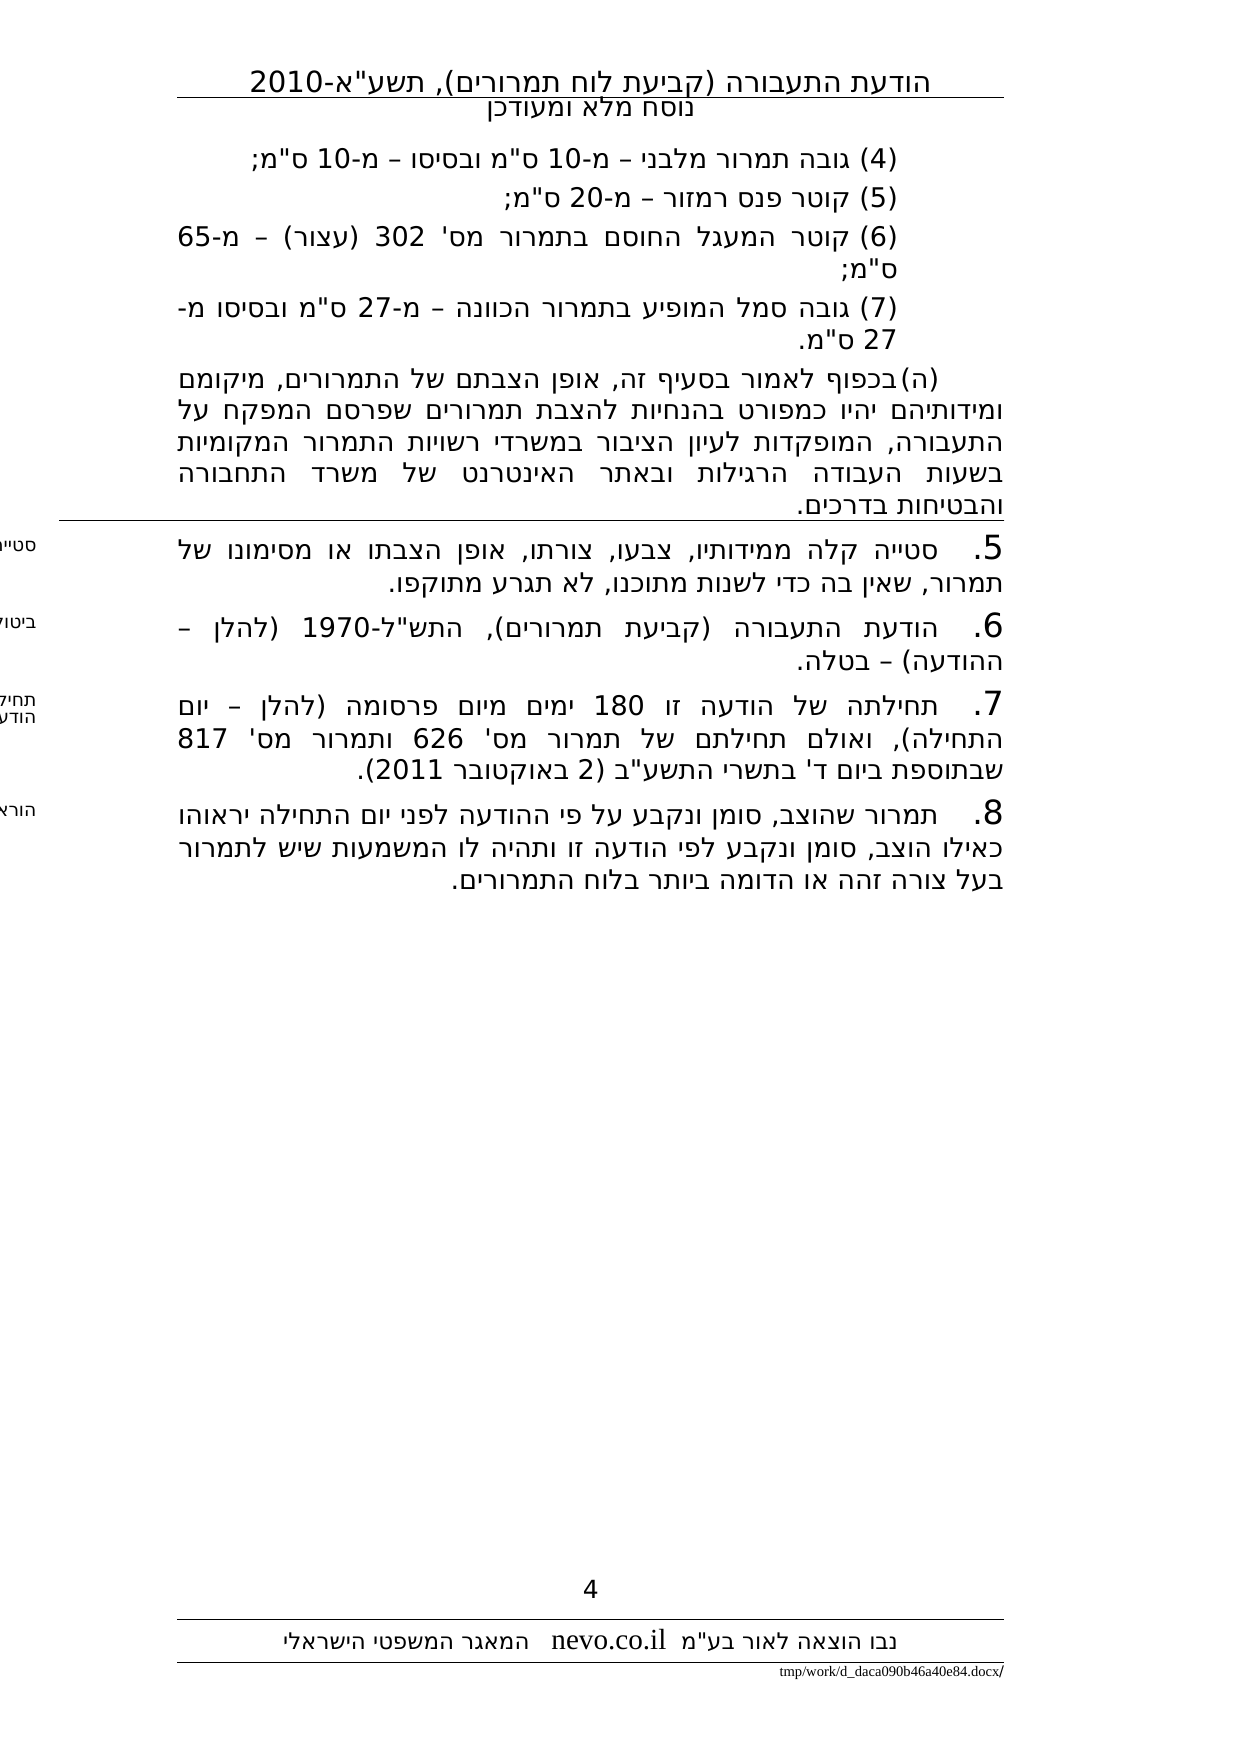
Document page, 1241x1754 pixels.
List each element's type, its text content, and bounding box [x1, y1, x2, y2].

text (5) קוטר פנס רמזור – מ-20 ס"מ; [177, 183, 898, 214]
text 7. תחילתה של הודעה זו 180 ימים מיום פרסומה (להלן – יום התחילה), ואולם תחילתם של תמרור מס' 626 ותמרור מס' 817 שבתוספת ביום ד' בתשרי התשע"ב (2 באוקטובר 2011). [177, 684, 1004, 786]
text (4) גובה תמרור מלבני – מ-10 ס"מ ובסיסו – מ-10 ס"מ; [177, 144, 898, 175]
text (ה) בכפוף לאמור בסעיף זה, אופן הצבתם של התמרורים, מיקומם ומידותיהם יהיו כמפורט בהנחיות להצבת תמרורים שפרסם המפקח על התעבורה, המופקדות לעיון הציבור במשרדי רשויות התמרור המקומיות בשעות העבודה הרגילות ובאתר האינטרנט של משרד התחבורה והבטיחות בדרכים. [177, 363, 1004, 520]
text 8. תמרור שהוצב, סומן ונקבע על פי ההודעה לפני יום התחילה יראוהו כאילו הוצב, סומן ונקבע לפי הודעה זו ותהיה לו המשמעות שיש לתמרור בעל צורה זהה או הדומה ביותר בלוח התמרורים. [177, 794, 1004, 896]
text 5. סטייה קלה ממידותיו, צבעו, צורתו, אופן הצבתו או מסימונו של תמרור, שאין בה כדי לשנות מתוכנו, לא תגרע מתוקפו. [177, 528, 1004, 599]
text 6. הודעת התעבורה (קביעת תמרורים), התש"ל-1970 (להלן – ההודעה) – בטלה. [177, 606, 1004, 677]
text (7) גובה סמל המופיע בתמרור הכוונה – מ-27 ס"מ ובסיסו מ-27 ס"מ. [177, 292, 898, 356]
text (6) קוטר המעגל החוסם בתמרור מס' 302 (עצור) – מ-65 ס"מ; [177, 222, 898, 285]
